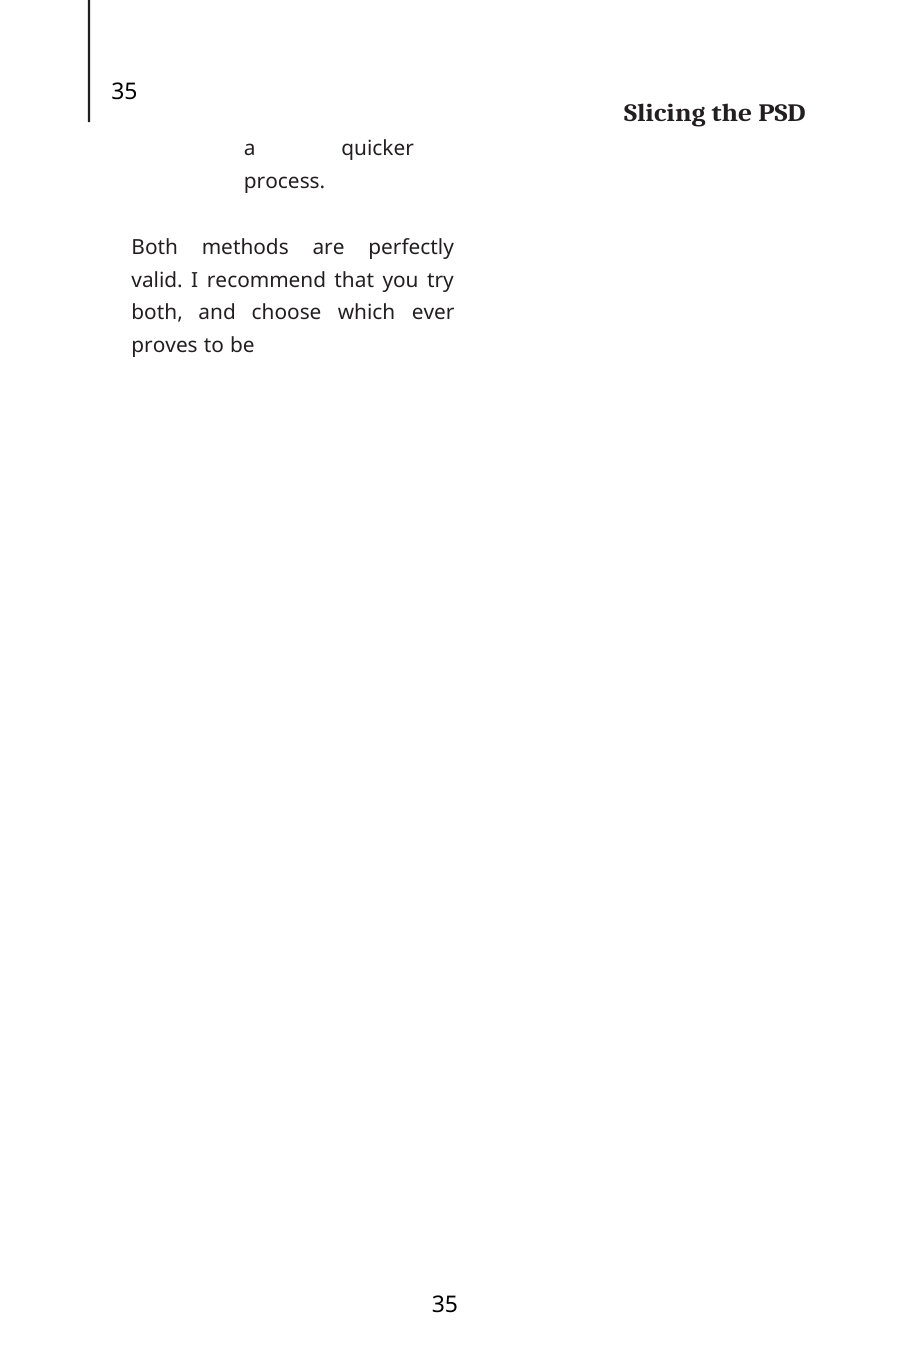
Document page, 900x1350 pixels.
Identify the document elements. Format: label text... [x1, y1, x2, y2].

text Both methods are perfectly valid. I recommend that you try both, and choose which ever proves to be [131, 232, 454, 358]
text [244, 133, 414, 194]
